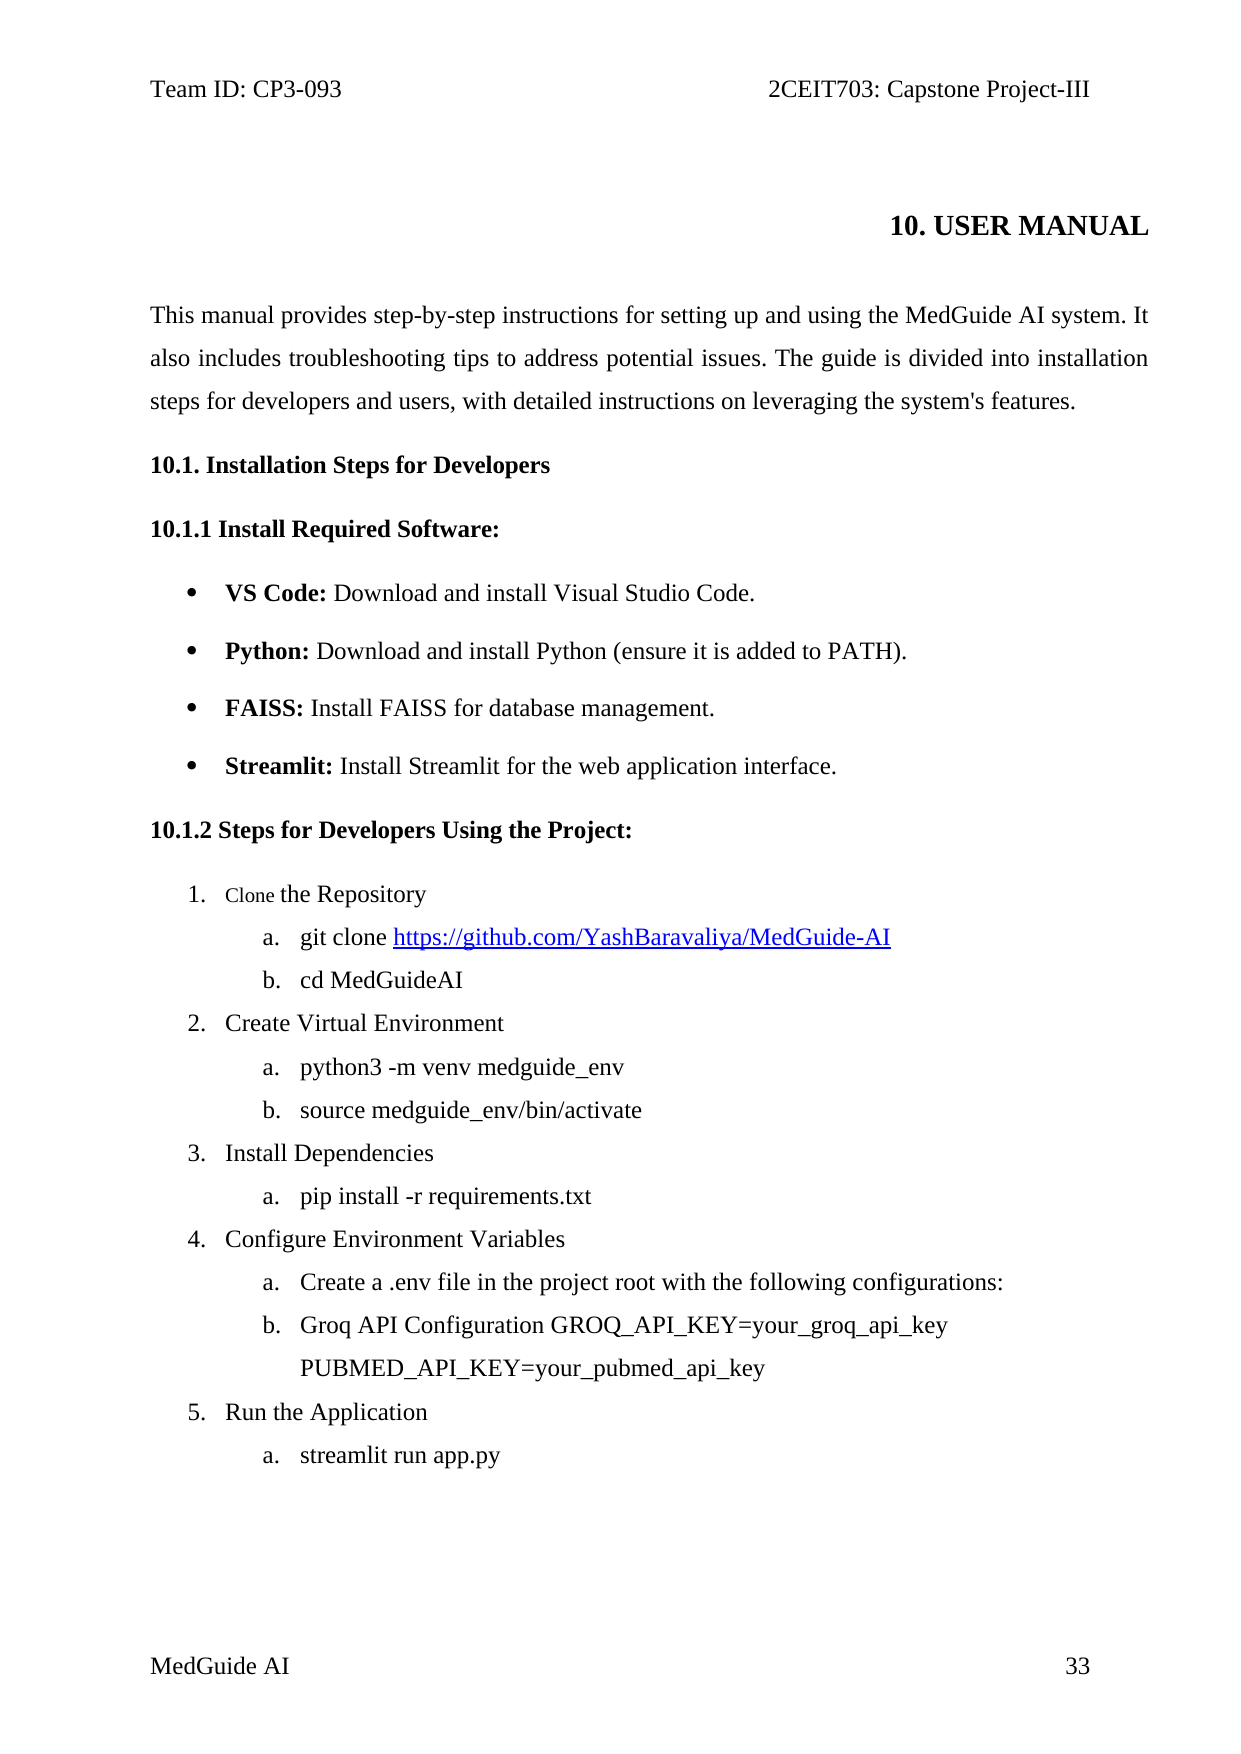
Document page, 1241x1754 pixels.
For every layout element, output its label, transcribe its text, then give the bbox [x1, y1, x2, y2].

list VS Code: Download and install Visual Studio Code. [187, 578, 1149, 607]
subtitle 10.1.2 Steps for Developers Using the Project: [150, 815, 1086, 844]
list Configure Environment Variables [187, 1224, 1149, 1253]
list Groq API Configuration GROQ_API_KEY=your_groq_api_key PUBMED_API_KEY=your_pubmed_api_key [262, 1310, 1149, 1382]
subtitle 10. USER MANUAL [150, 208, 1149, 242]
list source medguide_env/bin/activate [262, 1095, 1149, 1123]
list cd MedGuideAI [262, 965, 1149, 994]
subtitle 10.1.1 Install Required Software: [150, 514, 1086, 543]
list Run the Application [187, 1397, 1149, 1425]
list Create a .env file in the project root with the following configurations: [262, 1267, 1149, 1296]
list Python: Download and install Python (ensure it is added to PATH). [187, 636, 1149, 665]
text This manual provides step-by-step instructions for setting up and using the MedGuide AI system. It also includes troubleshooting tips to address potential issues. The guide is divided into installation steps for developers and users, with detailed instructions on leveraging the system's features. [150, 300, 1149, 415]
list python3 -m venv medguide_env [262, 1052, 1149, 1080]
list Create Virtual Environment [187, 1008, 1149, 1037]
list Streamlit: Install Streamlit for the web application interface. [187, 751, 1149, 780]
list pip install -r requirements.txt [262, 1181, 1149, 1210]
list git clone https://github.com/YashBaravaliya/MedGuide-AI [262, 922, 1149, 951]
list streamlit run app.py [262, 1440, 1149, 1468]
list Install Dependencies [187, 1138, 1149, 1167]
list FAISS: Install FAISS for database management. [187, 693, 1149, 722]
list Clone the Repository [187, 879, 1149, 908]
subtitle 10.1. Installation Steps for Developers [150, 450, 1086, 479]
